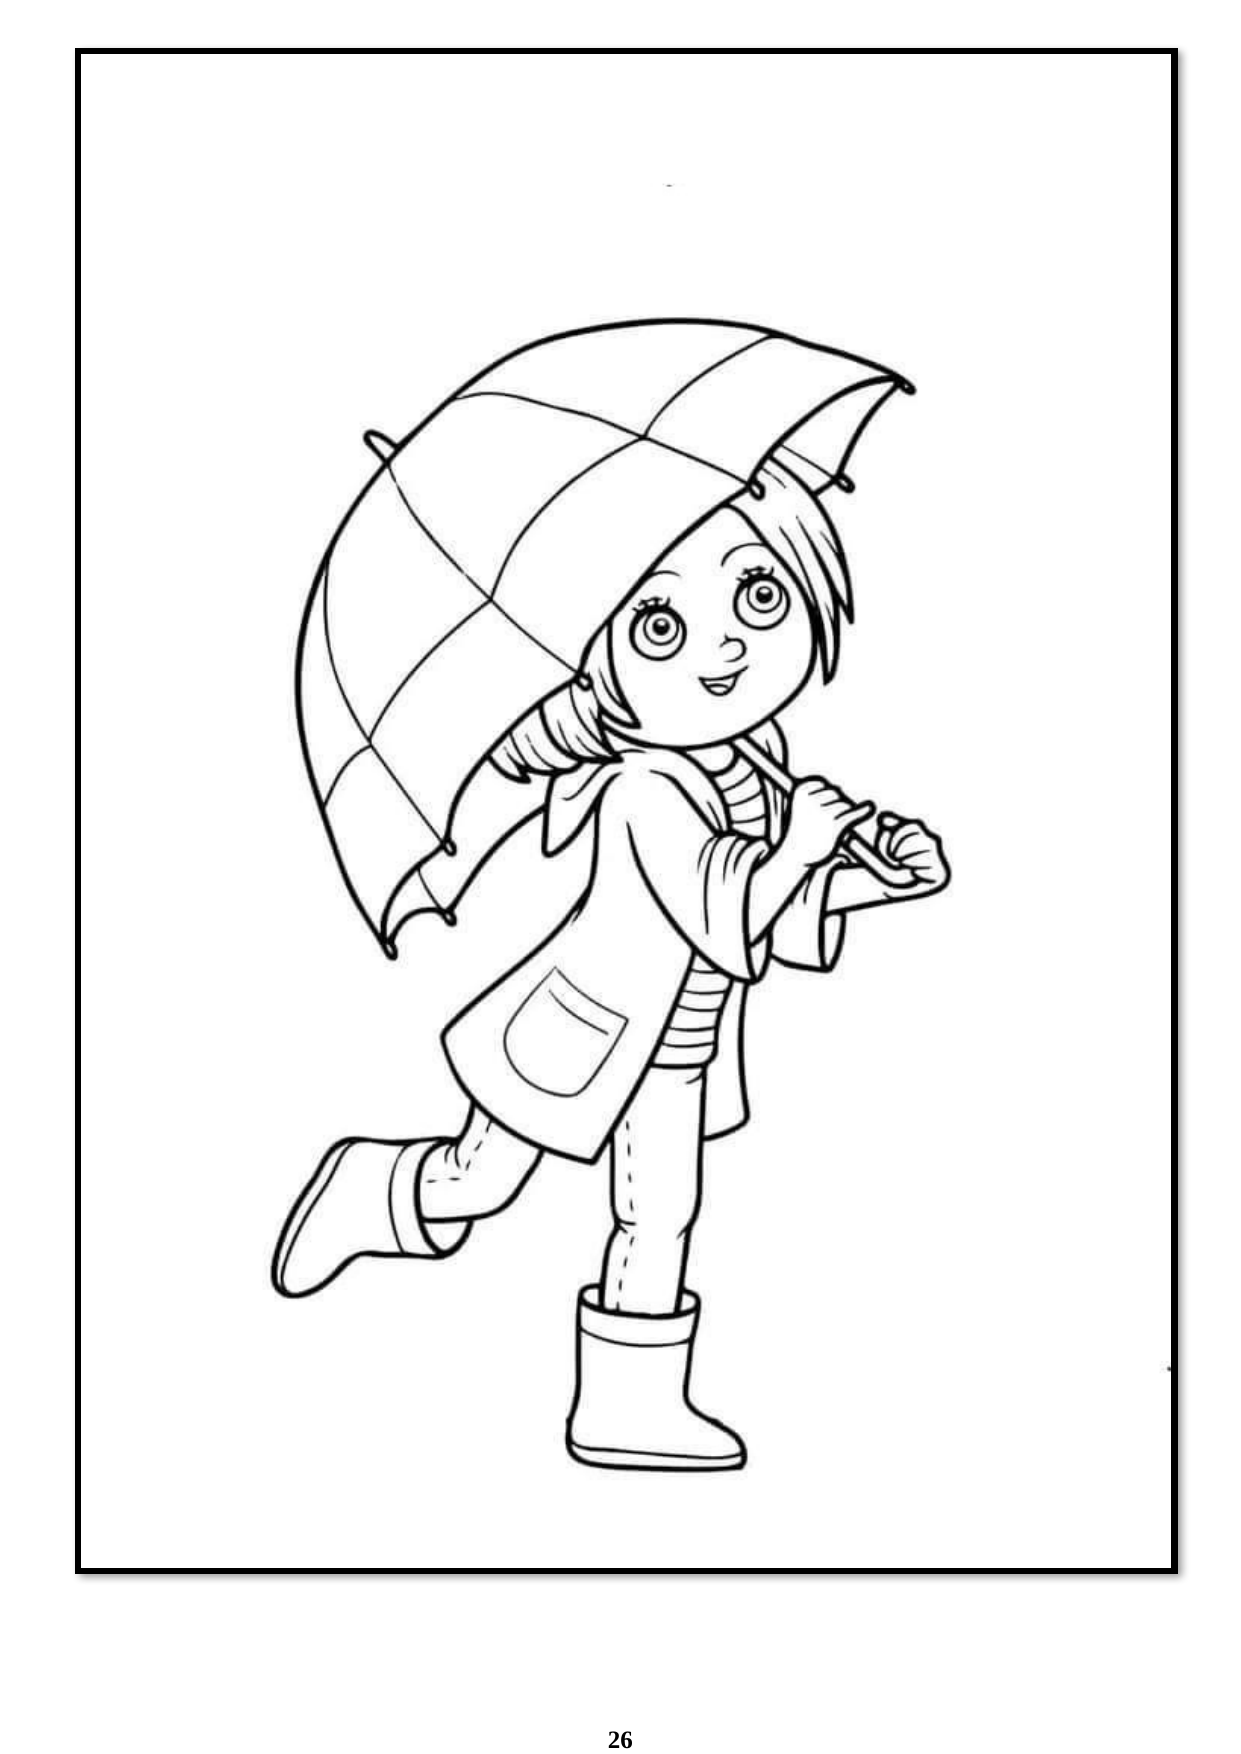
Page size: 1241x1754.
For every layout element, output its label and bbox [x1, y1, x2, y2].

picture [81, 54, 1171, 1568]
